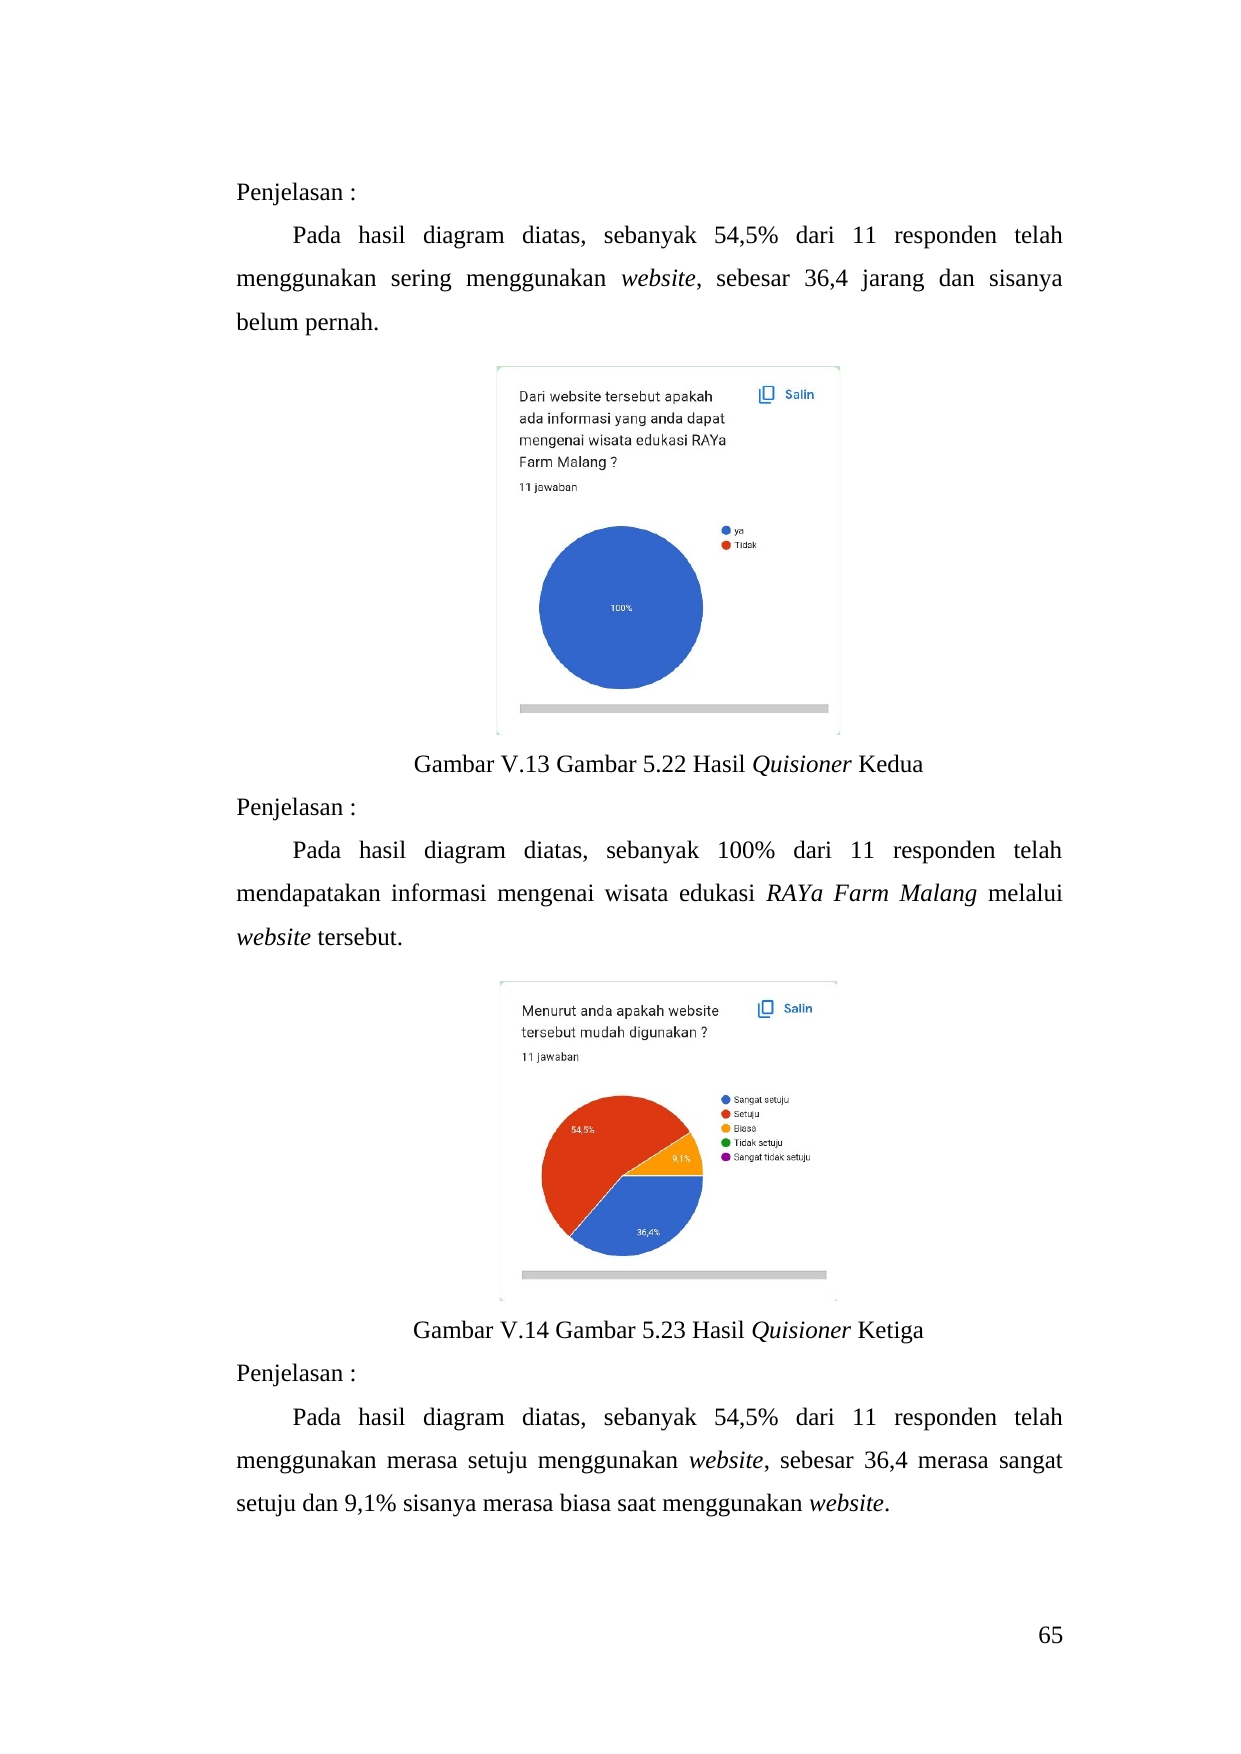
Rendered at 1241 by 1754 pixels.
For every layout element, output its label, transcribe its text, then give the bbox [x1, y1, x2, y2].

subtitle Gambar 5.22 Hasil Quisioner Kedua [274, 749, 1063, 778]
text Pada hasil diagram diatas, sebanyak 54,5% dari 11 responden telah menggunakan merasa setuju menggunakan website, sebesar 36,4 merasa sangat setuju dan 9,1% sisanya merasa biasa saat menggunakan website. [236, 1402, 1063, 1517]
text Penjelasan : [236, 792, 1063, 821]
picture [496, 366, 841, 735]
text Pada hasil diagram diatas, sebanyak 54,5% dari 11 responden telah menggunakan sering menggunakan website, sebesar 36,4 jarang dan sisanya belum pernah. [236, 220, 1063, 335]
text Penjelasan : [236, 177, 1063, 206]
picture [499, 981, 838, 1301]
text Penjelasan : [236, 1358, 1063, 1387]
text Pada hasil diagram diatas, sebanyak 100% dari 11 responden telah mendapatakan informasi mengenai wisata edukasi RAYa Farm Malang melalui website tersebut. [236, 835, 1063, 950]
subtitle Gambar 5.23 Hasil Quisioner Ketiga [274, 1315, 1063, 1344]
